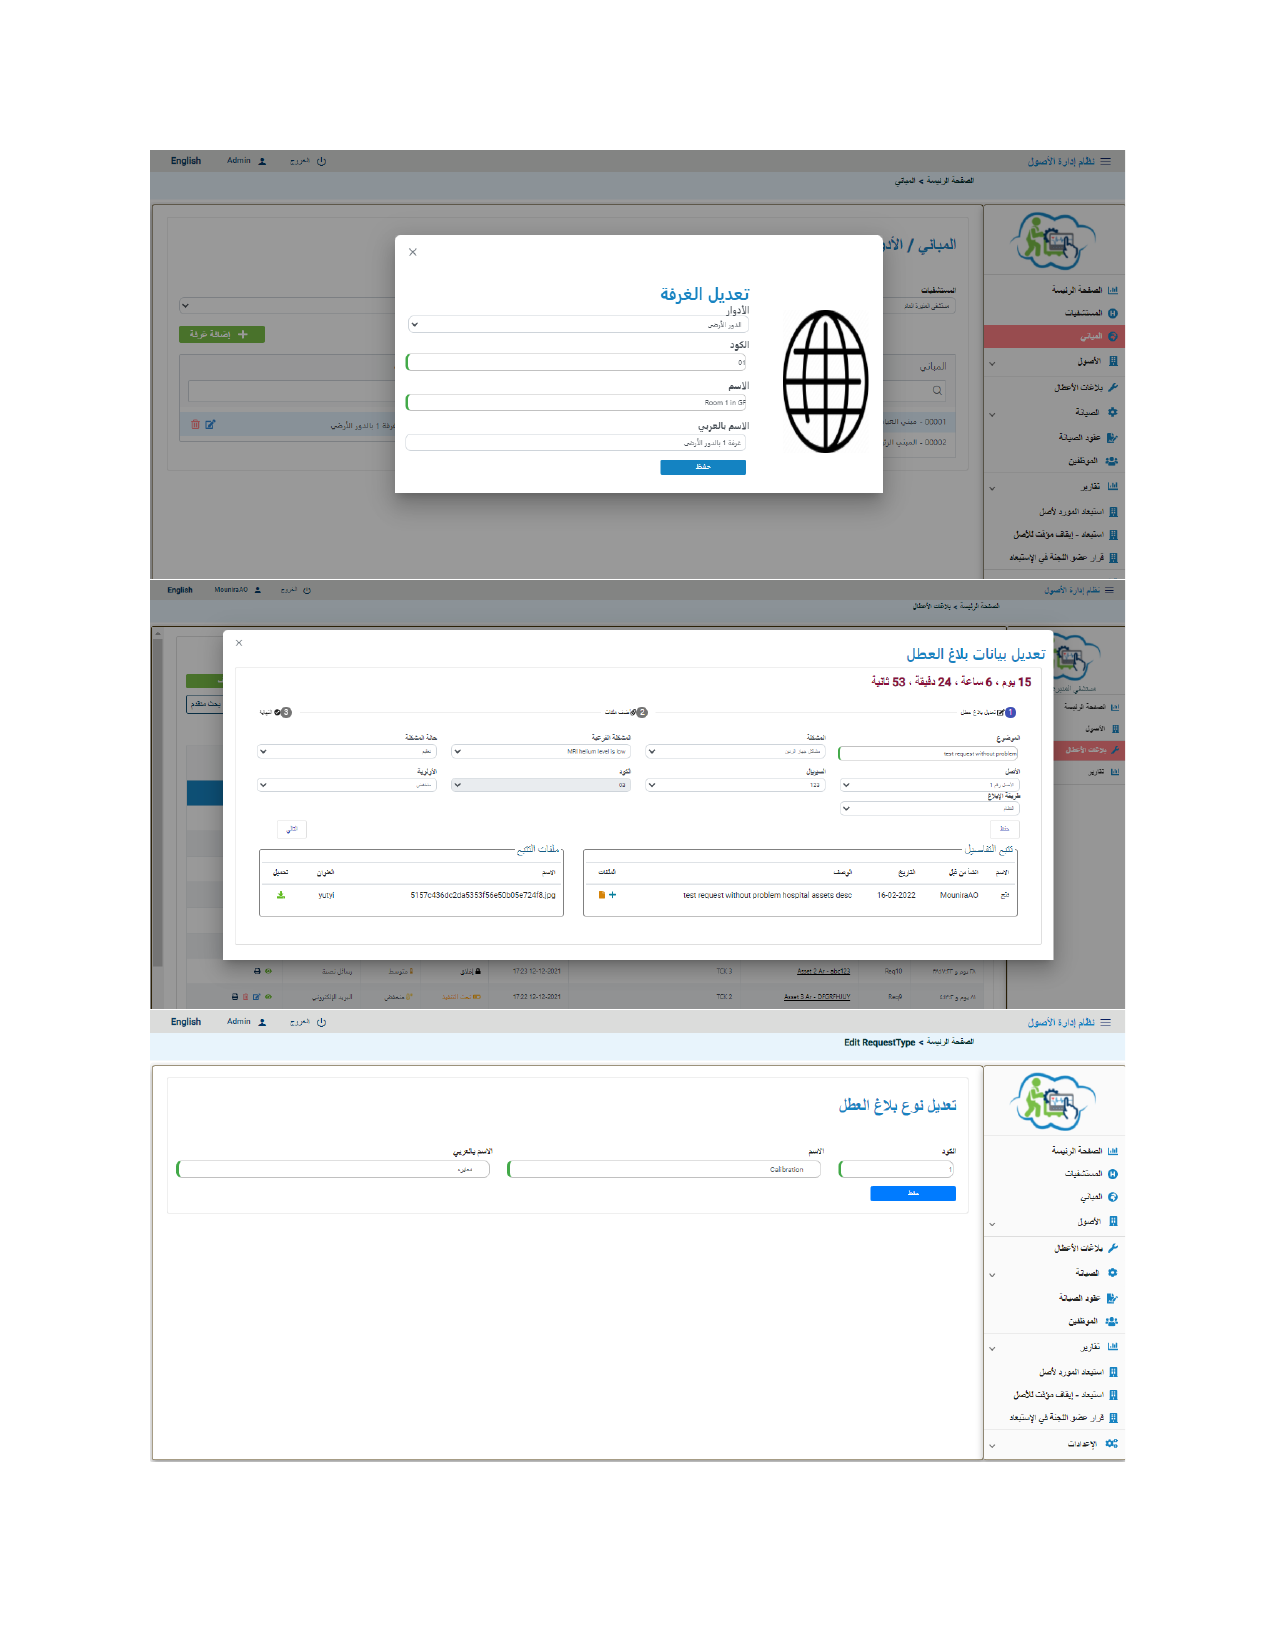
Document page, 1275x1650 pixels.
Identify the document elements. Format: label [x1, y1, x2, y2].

picture [150, 1010, 1125, 1462]
picture [150, 150, 1125, 579]
picture [150, 580, 1125, 1009]
